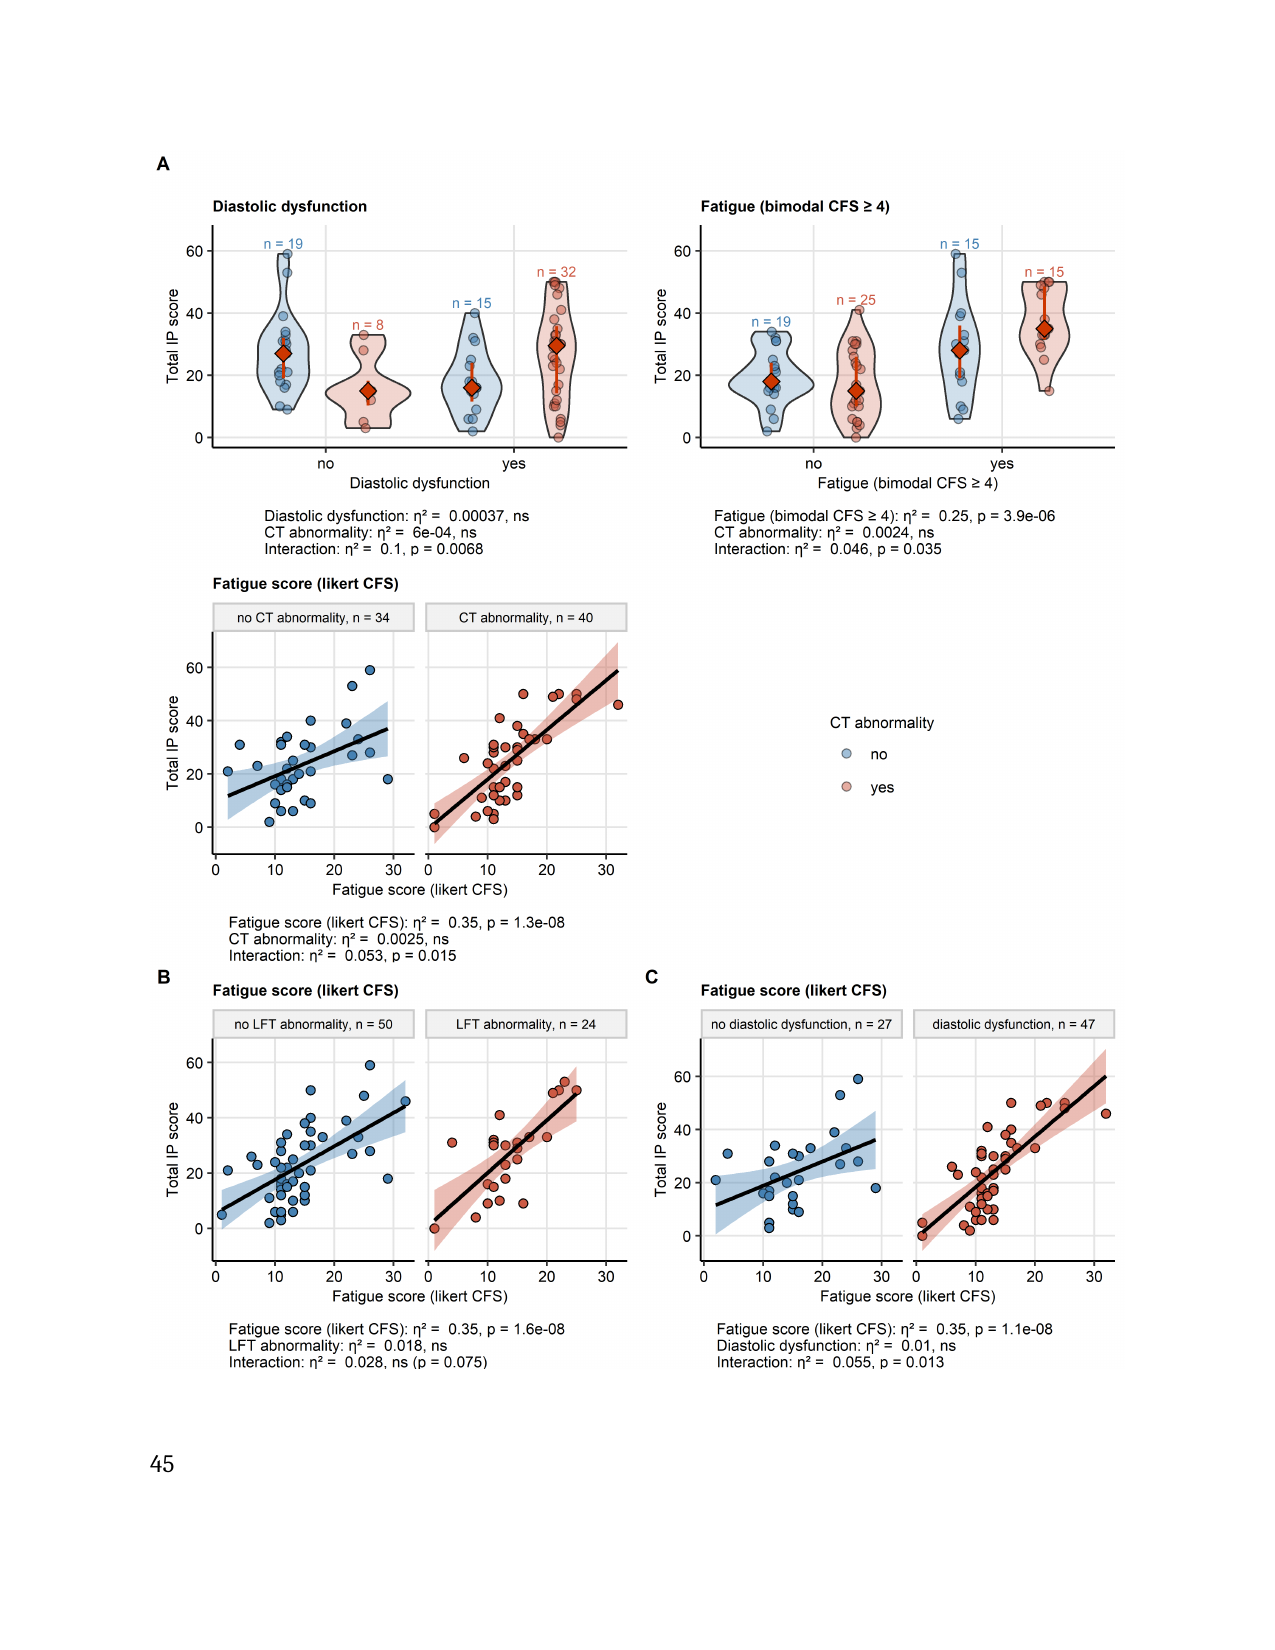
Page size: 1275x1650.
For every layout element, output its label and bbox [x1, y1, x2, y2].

picture [150, 150, 1125, 1369]
